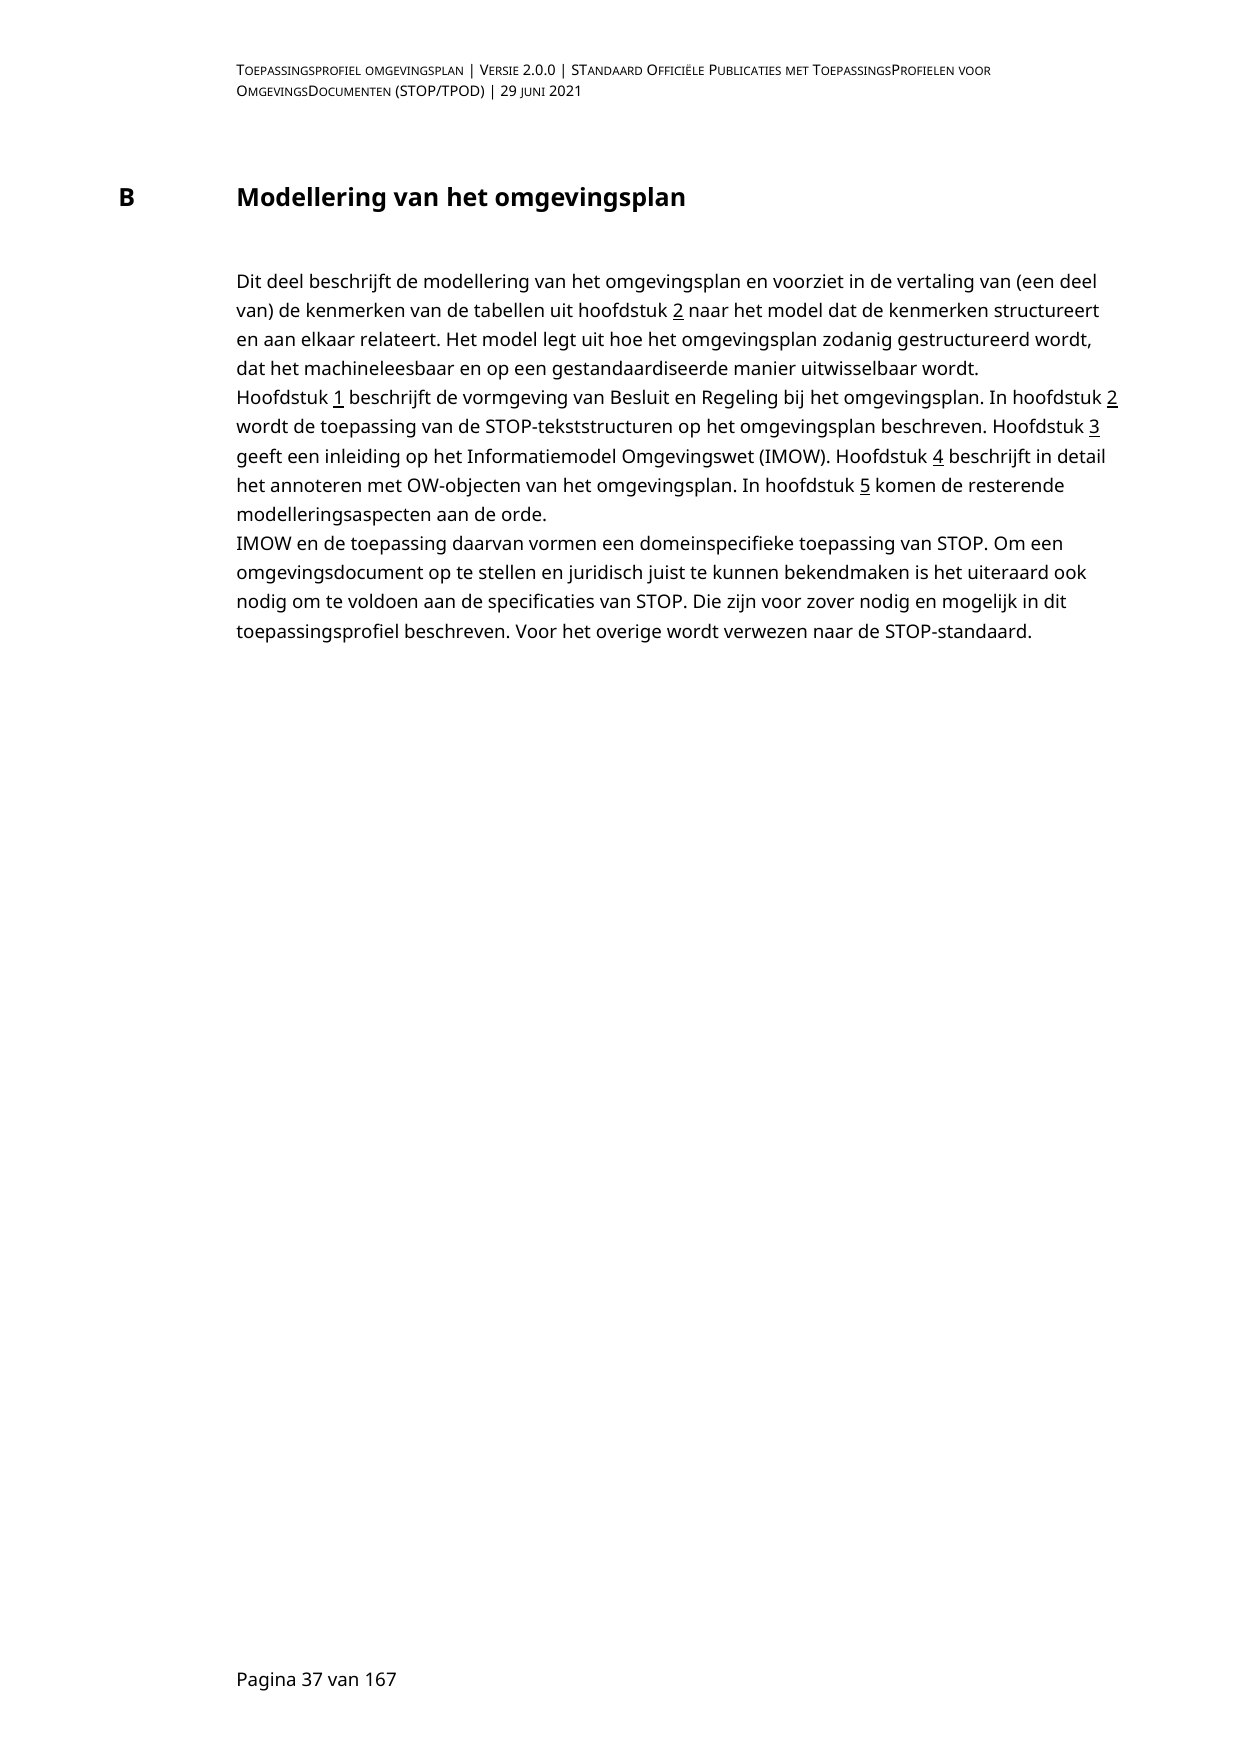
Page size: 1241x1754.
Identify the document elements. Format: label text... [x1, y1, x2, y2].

text IMOW en de toepassing daarvan vormen een domeinspecifieke toepassing van STOP. Om een omgevingsdocument op te stellen en juridisch juist te kunnen bekendmaken is het uiteraard ook nodig om te voldoen aan de specificaties van STOP. Die zijn voor zover nodig en mogelijk in dit toepassingsprofiel beschreven. Voor het overige wordt verwezen naar de STOP-standaard. [236, 527, 1122, 644]
subtitle Modellering van het omgevingsplan [118, 177, 1122, 214]
text Hoofdstuk 4 beschrijft de vormgeving van Besluit en Regeling bij het omgevingsplan. In hoofdstuk 5 wordt de toepassing van de STOP-tekststructuren op het omgevingsplan beschreven. Hoofdstuk 6 geeft een inleiding op het Informatiemodel Omgevingswet (IMOW). Hoofdstuk 7 beschrijft in detail het annoteren met OW-objecten van . In hoofdstuk 8 komen de resterende modelleringsaspecten aan de orde. [236, 381, 1122, 527]
text Dit deel beschrijft de modellering van het omgevingsplan en voorziet in de vertaling van (een deel van) de kenmerken van de tabellen uit hoofdstuk 2 naar het model dat de kenmerken structureert en aan elkaar relateert. Het model legt uit hoe het omgevingsplan zodanig gestructureerd wordt, dat het machineleesbaar en op een gestandaardiseerde manier uitwisselbaar wordt. [236, 265, 1122, 381]
